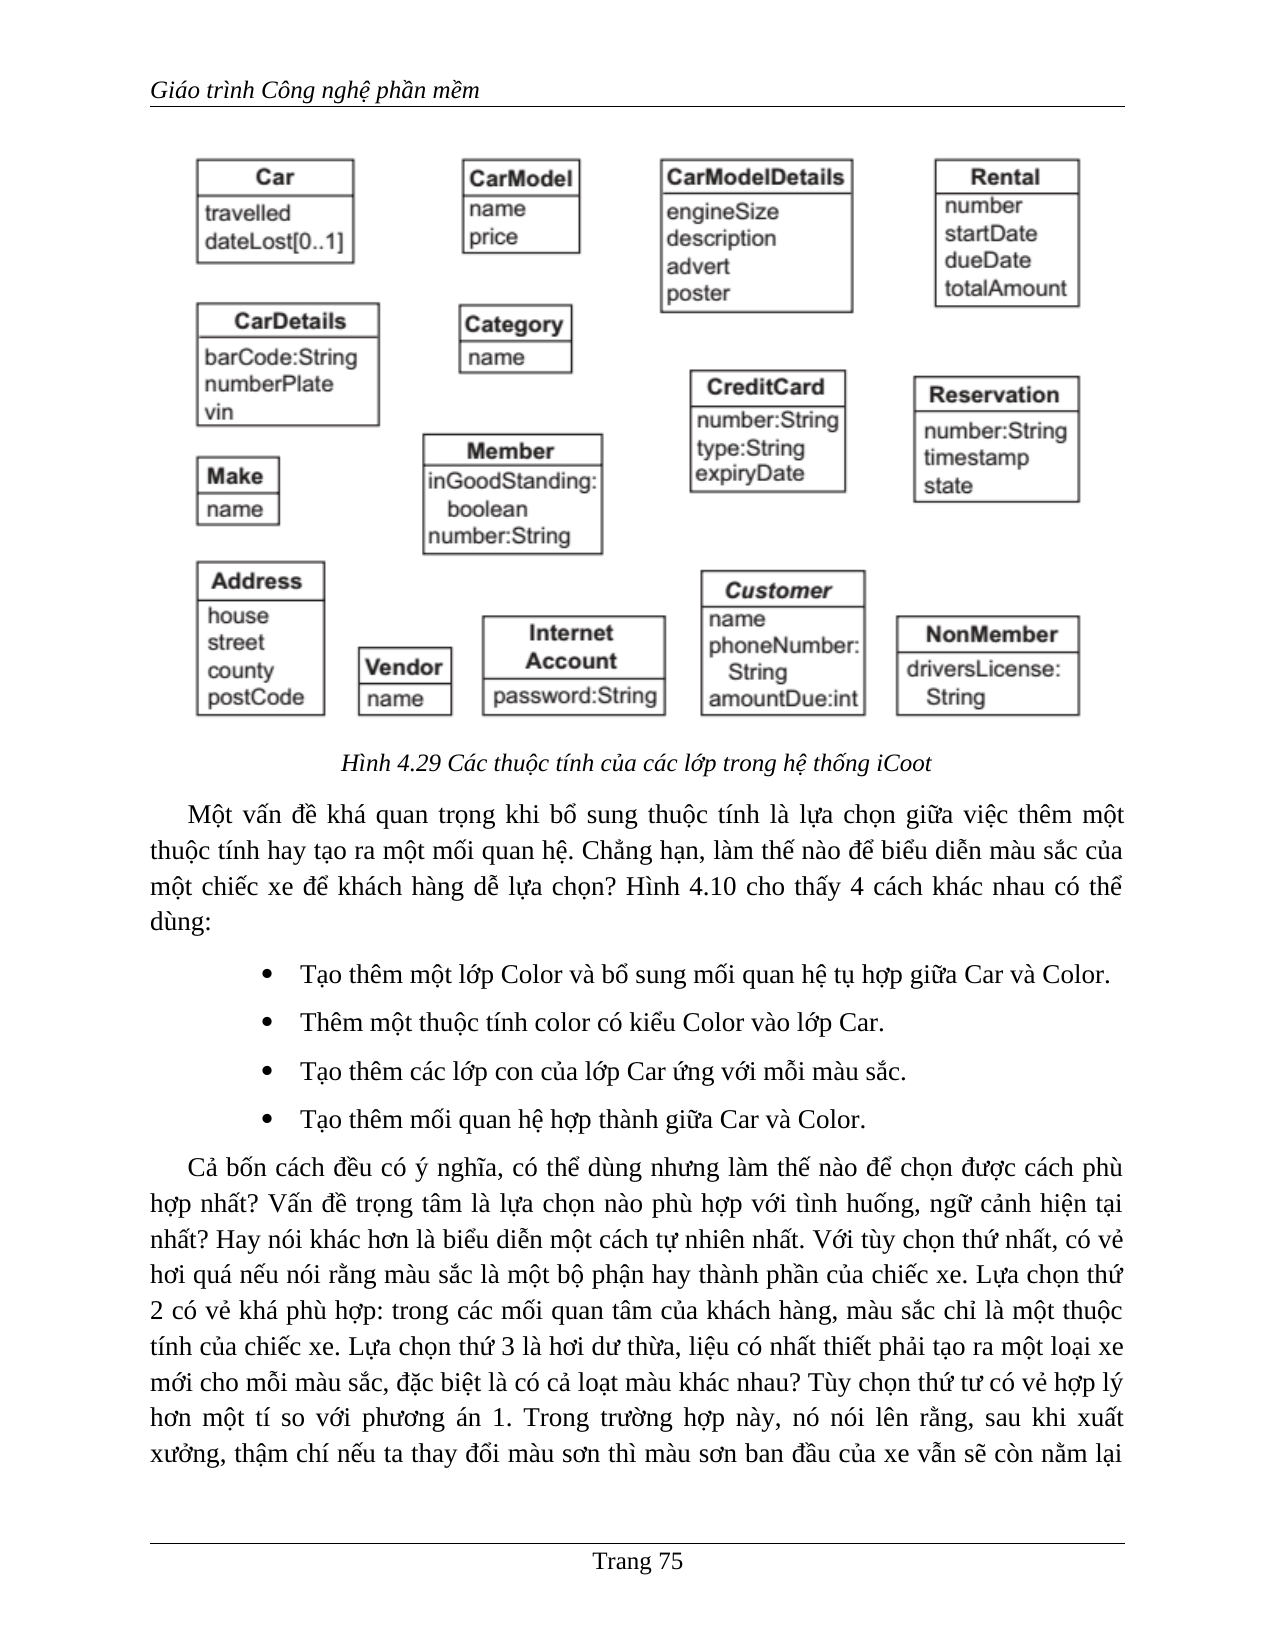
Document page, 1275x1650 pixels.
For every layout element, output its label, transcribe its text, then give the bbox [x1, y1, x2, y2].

picture [185, 150, 1090, 730]
list Tạo thêm một lớp Color và bổ sung mối quan hệ tụ hợp giữa Car và Color. [225, 958, 1125, 989]
list Tạo thêm các lớp con của lớp Car ứng với mỗi màu sắc. [225, 1054, 1125, 1086]
list Thêm một thuộc tính color có kiểu Color vào lớp Car. [225, 1006, 1125, 1037]
list Tạo thêm mối quan hệ hợp thành giữa Car và Color. [225, 1103, 1125, 1134]
text Một vấn đề khá quan trọng khi bổ sung thuộc tính là lựa chọn giữa việc thêm một thuộc tính hay tạo ra một mối quan hệ. Chẳng hạn, làm thế nào để biểu diễn màu sắc của một chiếc xe để khách hàng dễ lựa chọn? Hình 4.10 cho thấy 4 cách khác nhau có thể dùng: [150, 798, 1125, 936]
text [150, 1151, 1125, 1468]
